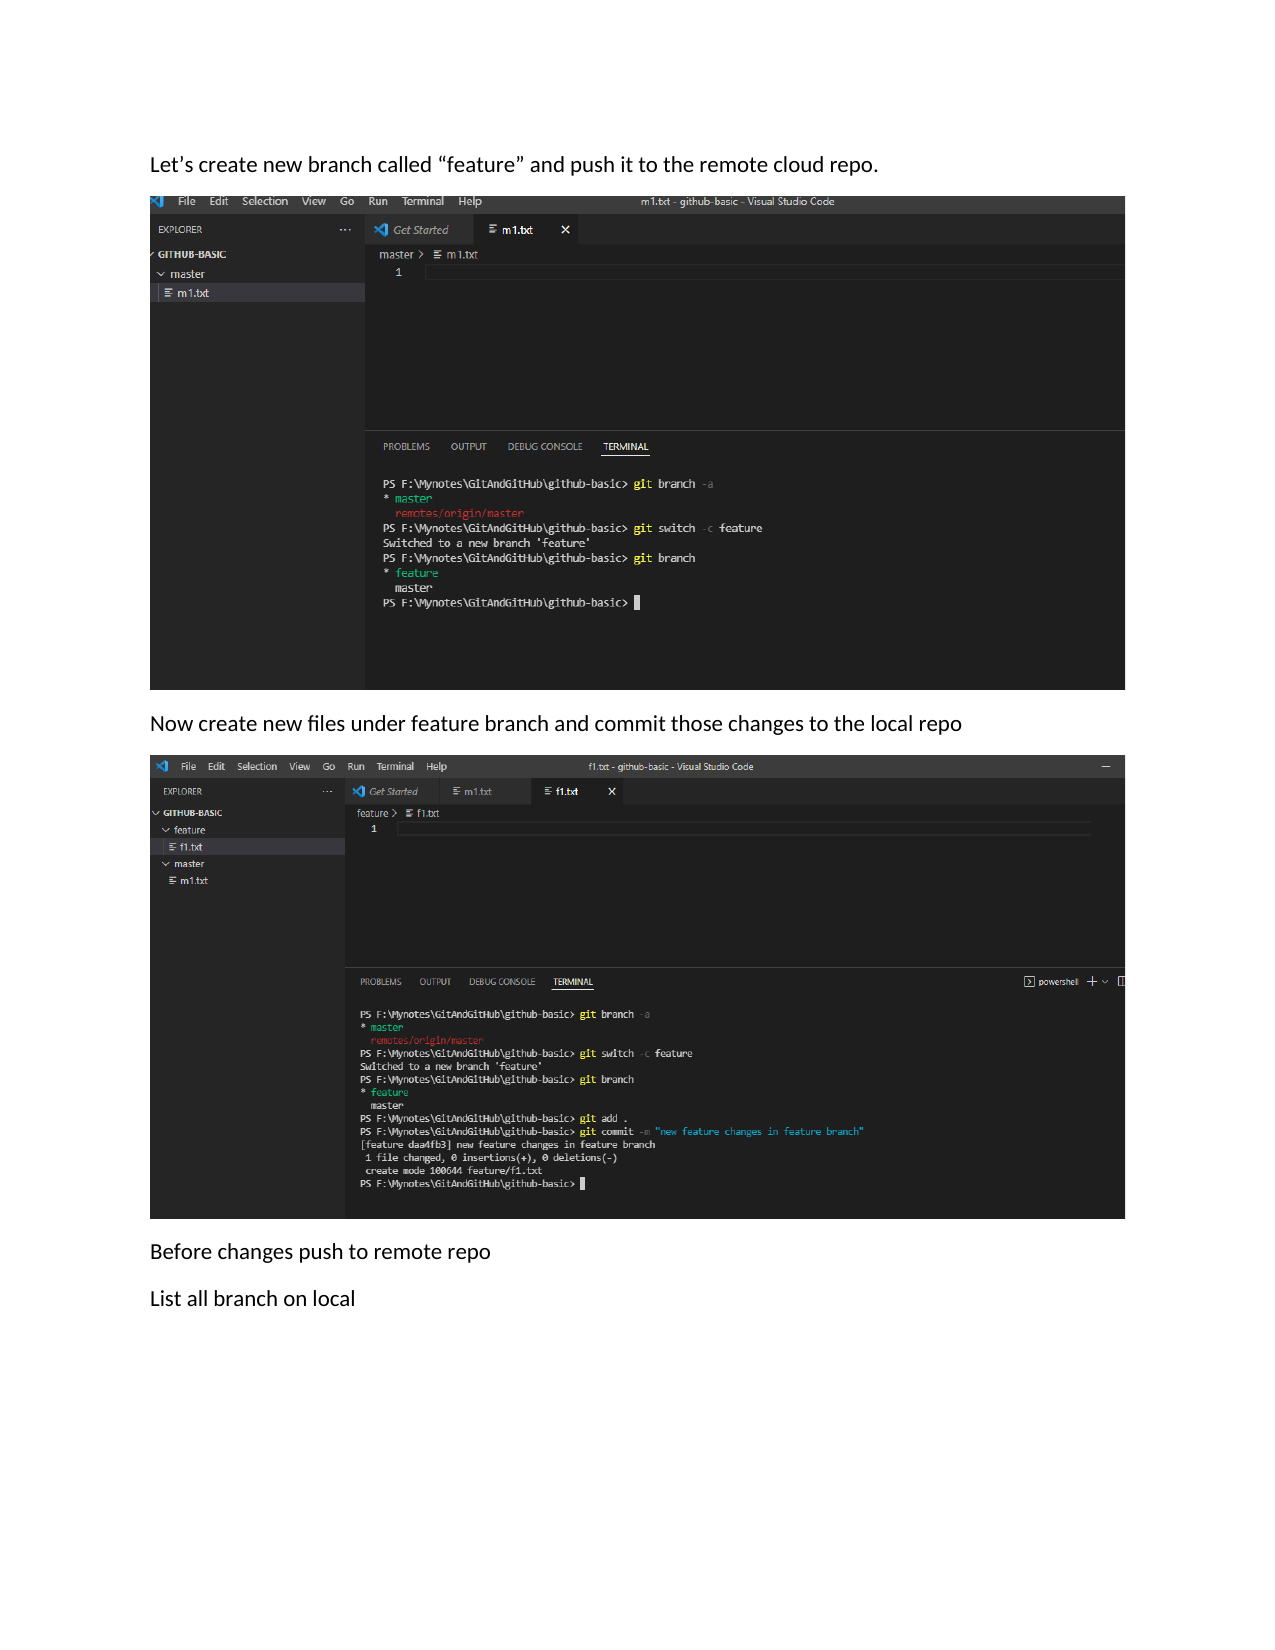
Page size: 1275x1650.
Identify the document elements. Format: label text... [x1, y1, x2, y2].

text Let’s create new branch called “feature” and push it to the remote cloud repo. [150, 150, 1125, 178]
picture [150, 755, 1125, 1219]
text Now create new files under feature branch and commit those changes to the local repo [150, 709, 1125, 737]
picture [150, 196, 1125, 690]
text List all branch on local [150, 1284, 1125, 1312]
text Before changes push to remote repo [150, 1237, 1125, 1265]
